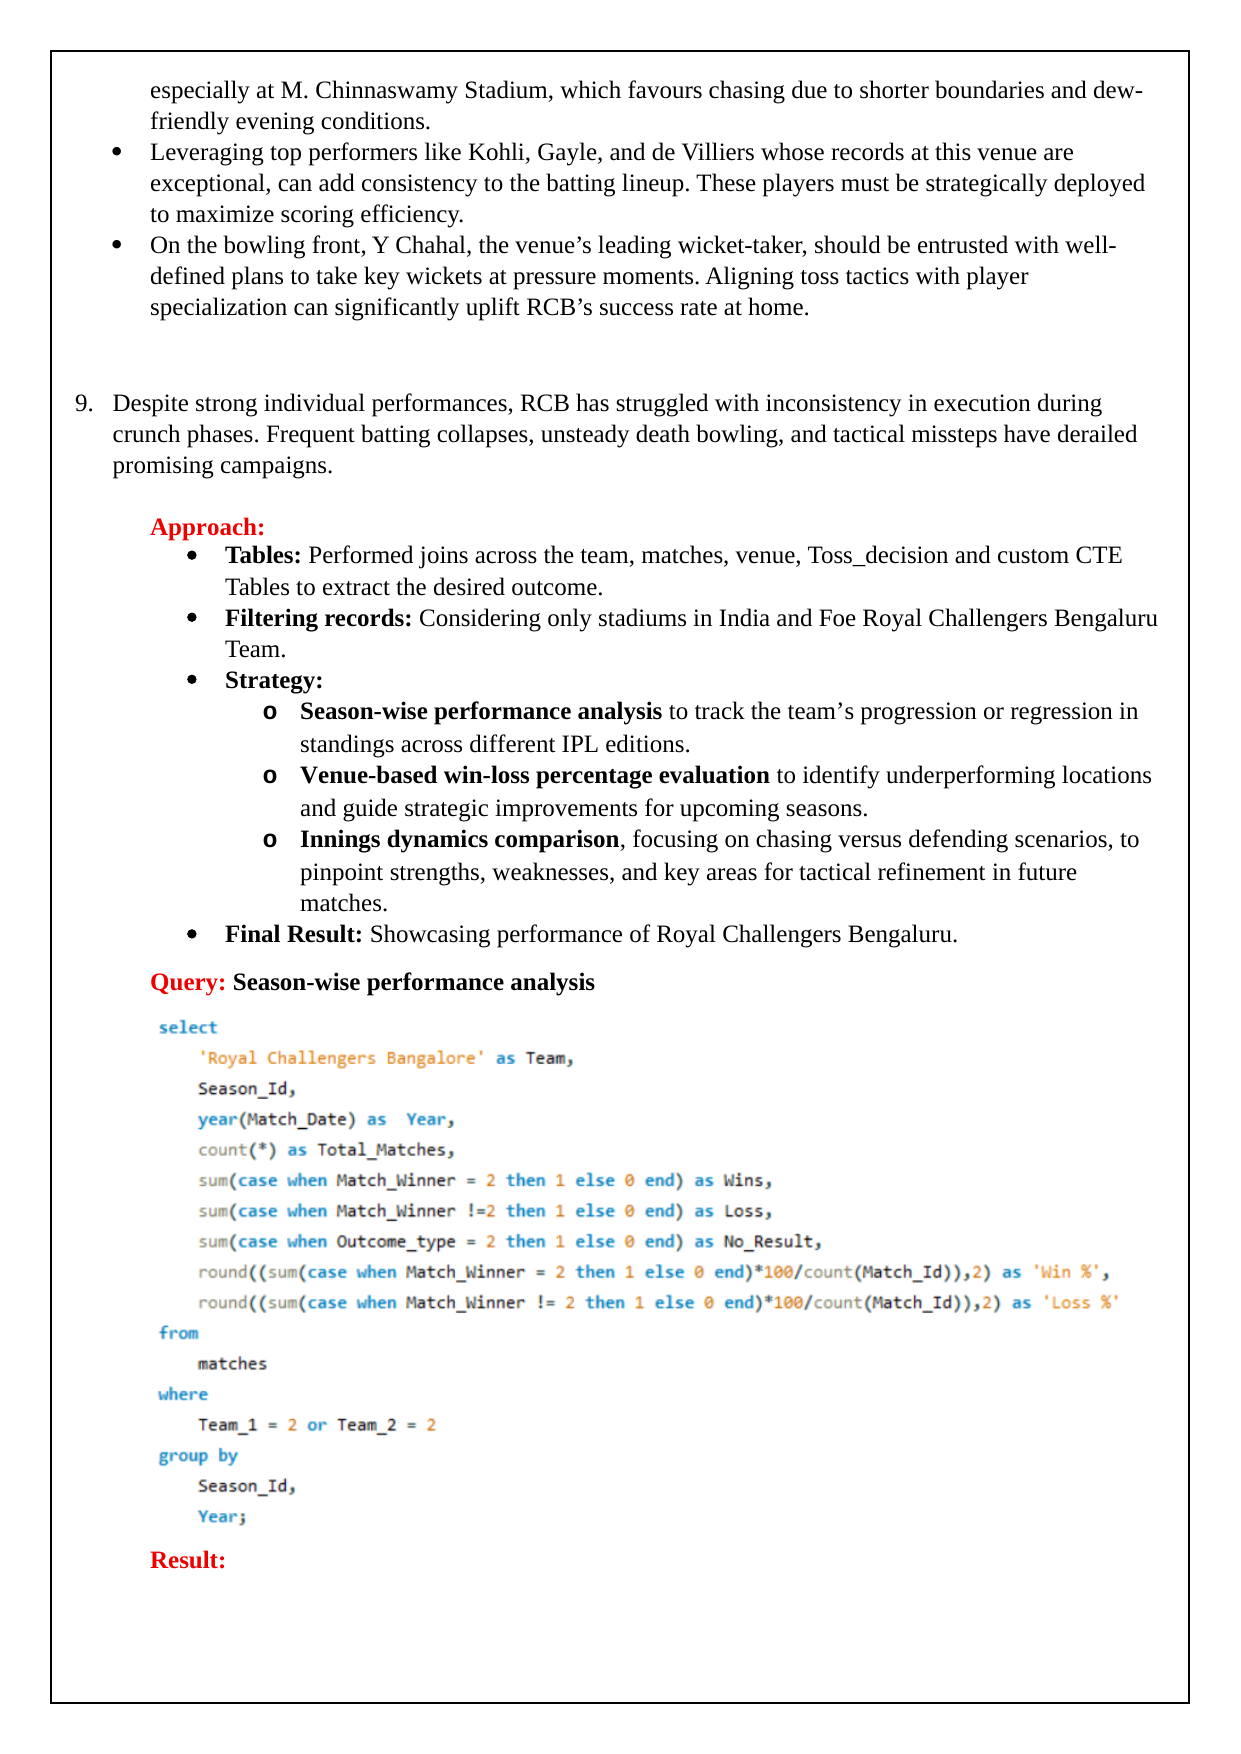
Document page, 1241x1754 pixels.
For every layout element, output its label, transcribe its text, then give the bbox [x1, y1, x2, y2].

list Venue-based win-loss percentage evaluation to identify underperforming locations and guide strategic improvements for upcoming seasons. [262, 760, 1165, 822]
picture [150, 1014, 1125, 1526]
list Filtering records: Considering only stadiums in India and Foe Royal Challengers Bengaluru Team. [187, 603, 1165, 662]
list Despite strong individual performances, RCB has struggled with inconsistency in execution during crunch phases. Frequent batting collapses, unsteady death bowling, and tactical missteps have derailed promising campaigns. [75, 388, 1165, 478]
list Approach: [150, 512, 1165, 541]
list Season-wise performance analysis to track the team’s progression or regression in standings across different IPL editions. [262, 696, 1165, 758]
text Result: [150, 1545, 1165, 1574]
list Tables: Performed joins across the team, matches, venue, Toss_decision and custom CTE Tables to extract the desired outcome. [187, 541, 1165, 600]
list Leveraging top performers like Kohli, Gayle, and de Villiers whose records at this venue are exceptional, can add consistency to the batting lineup. These players must be strategically deployed to maximize scoring efficiency. [112, 137, 1165, 228]
list Final Result: Showcasing performance of Royal Challengers Bengaluru. [187, 919, 1165, 948]
text Query: Season-wise performance analysis [150, 967, 1165, 996]
list Strategy: [187, 665, 1165, 693]
list Innings dynamics comparison, focusing on chasing versus defending scenarios, to pinpoint strengths, weaknesses, and key areas for tactical refinement in future matches. [262, 824, 1165, 917]
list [112, 75, 1165, 135]
list On the bowling front, Y Chahal, the venue’s leading wicket-taker, should be entrusted with well-defined plans to take key wickets at pressure moments. Aligning toss tactics with player specialization can significantly uplift RCB’s success rate at home. [112, 230, 1165, 321]
